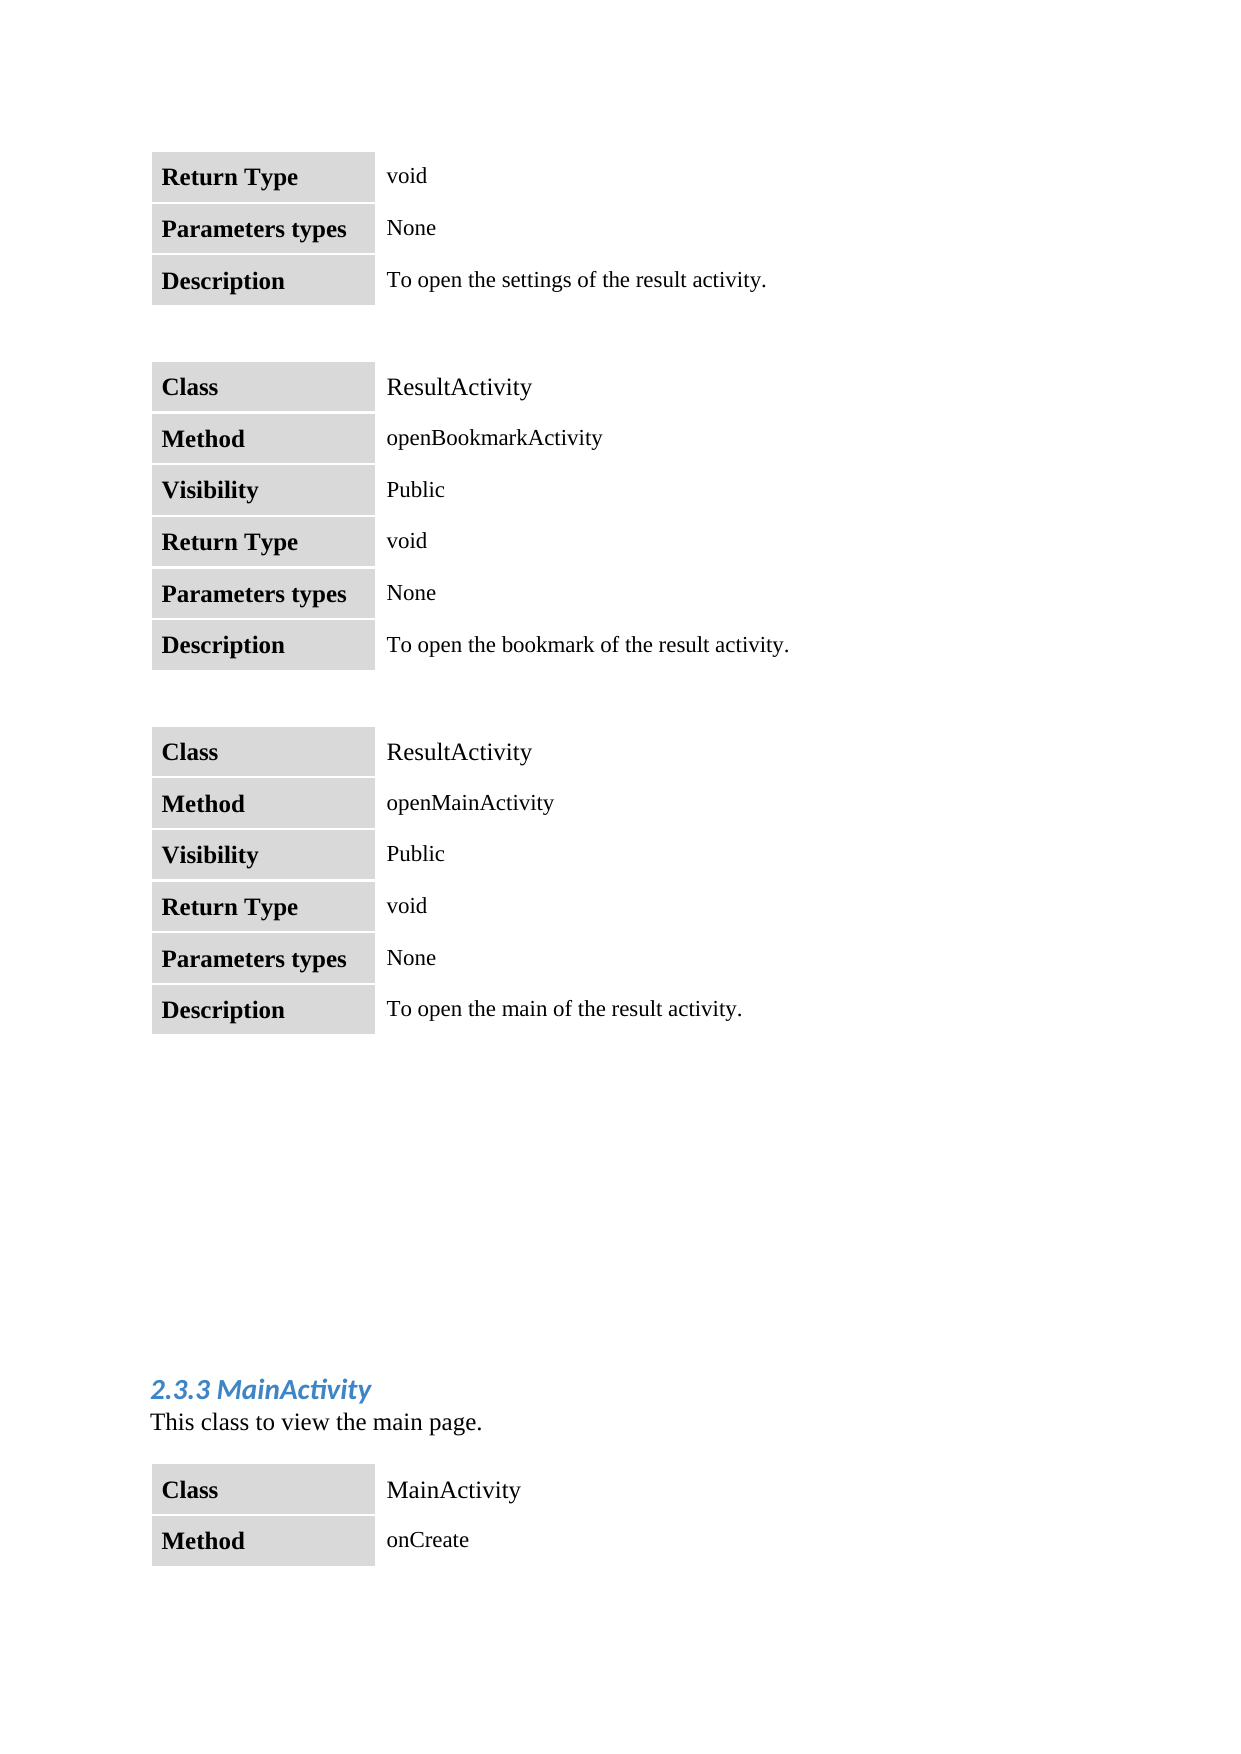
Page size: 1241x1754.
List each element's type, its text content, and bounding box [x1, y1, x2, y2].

table_cell openBookmarkActivity [377, 414, 1031, 463]
text This class to view the main page. [150, 1407, 1090, 1436]
table_cell Return Type [152, 152, 375, 202]
table_cell Visibility [152, 830, 375, 879]
table_cell openMainActivity [377, 778, 1031, 828]
table_cell None [377, 569, 1031, 618]
table_cell void [377, 517, 1031, 566]
table_cell To open the settings of the result activity. [377, 255, 1031, 305]
table_cell Return Type [152, 517, 375, 566]
table_cell Parameters types [152, 569, 375, 618]
table_cell Method [152, 778, 375, 828]
table_cell To open the bookmark of the result activity. [377, 620, 1031, 670]
table_cell Parameters types [152, 204, 375, 253]
table_cell None [377, 204, 1031, 253]
table_cell Description [152, 255, 375, 305]
table_header ResultActivity [377, 727, 1031, 776]
table_header Class [152, 362, 375, 411]
table_header Class [152, 1464, 375, 1514]
table_cell Method [152, 1516, 375, 1566]
table_cell Parameters types [152, 933, 375, 983]
table_cell Public [377, 465, 1031, 515]
table_cell To open the main of the result activity. [377, 985, 1031, 1034]
table_cell void [377, 152, 1031, 202]
table_cell Description [152, 985, 375, 1034]
table_header Class [152, 727, 375, 776]
table_cell Visibility [152, 465, 375, 515]
table_cell Public [377, 830, 1031, 879]
table_cell Description [152, 620, 375, 670]
table_cell onCreate [377, 1516, 1031, 1566]
table_cell void [377, 882, 1031, 931]
table_cell None [377, 933, 1031, 983]
table_header MainActivity [377, 1464, 1031, 1514]
table_header ResultActivity [377, 362, 1031, 411]
table_cell Method [152, 414, 375, 463]
table_cell Return Type [152, 882, 375, 931]
subtitle 2.3.3 MainActivity [150, 1371, 1091, 1407]
